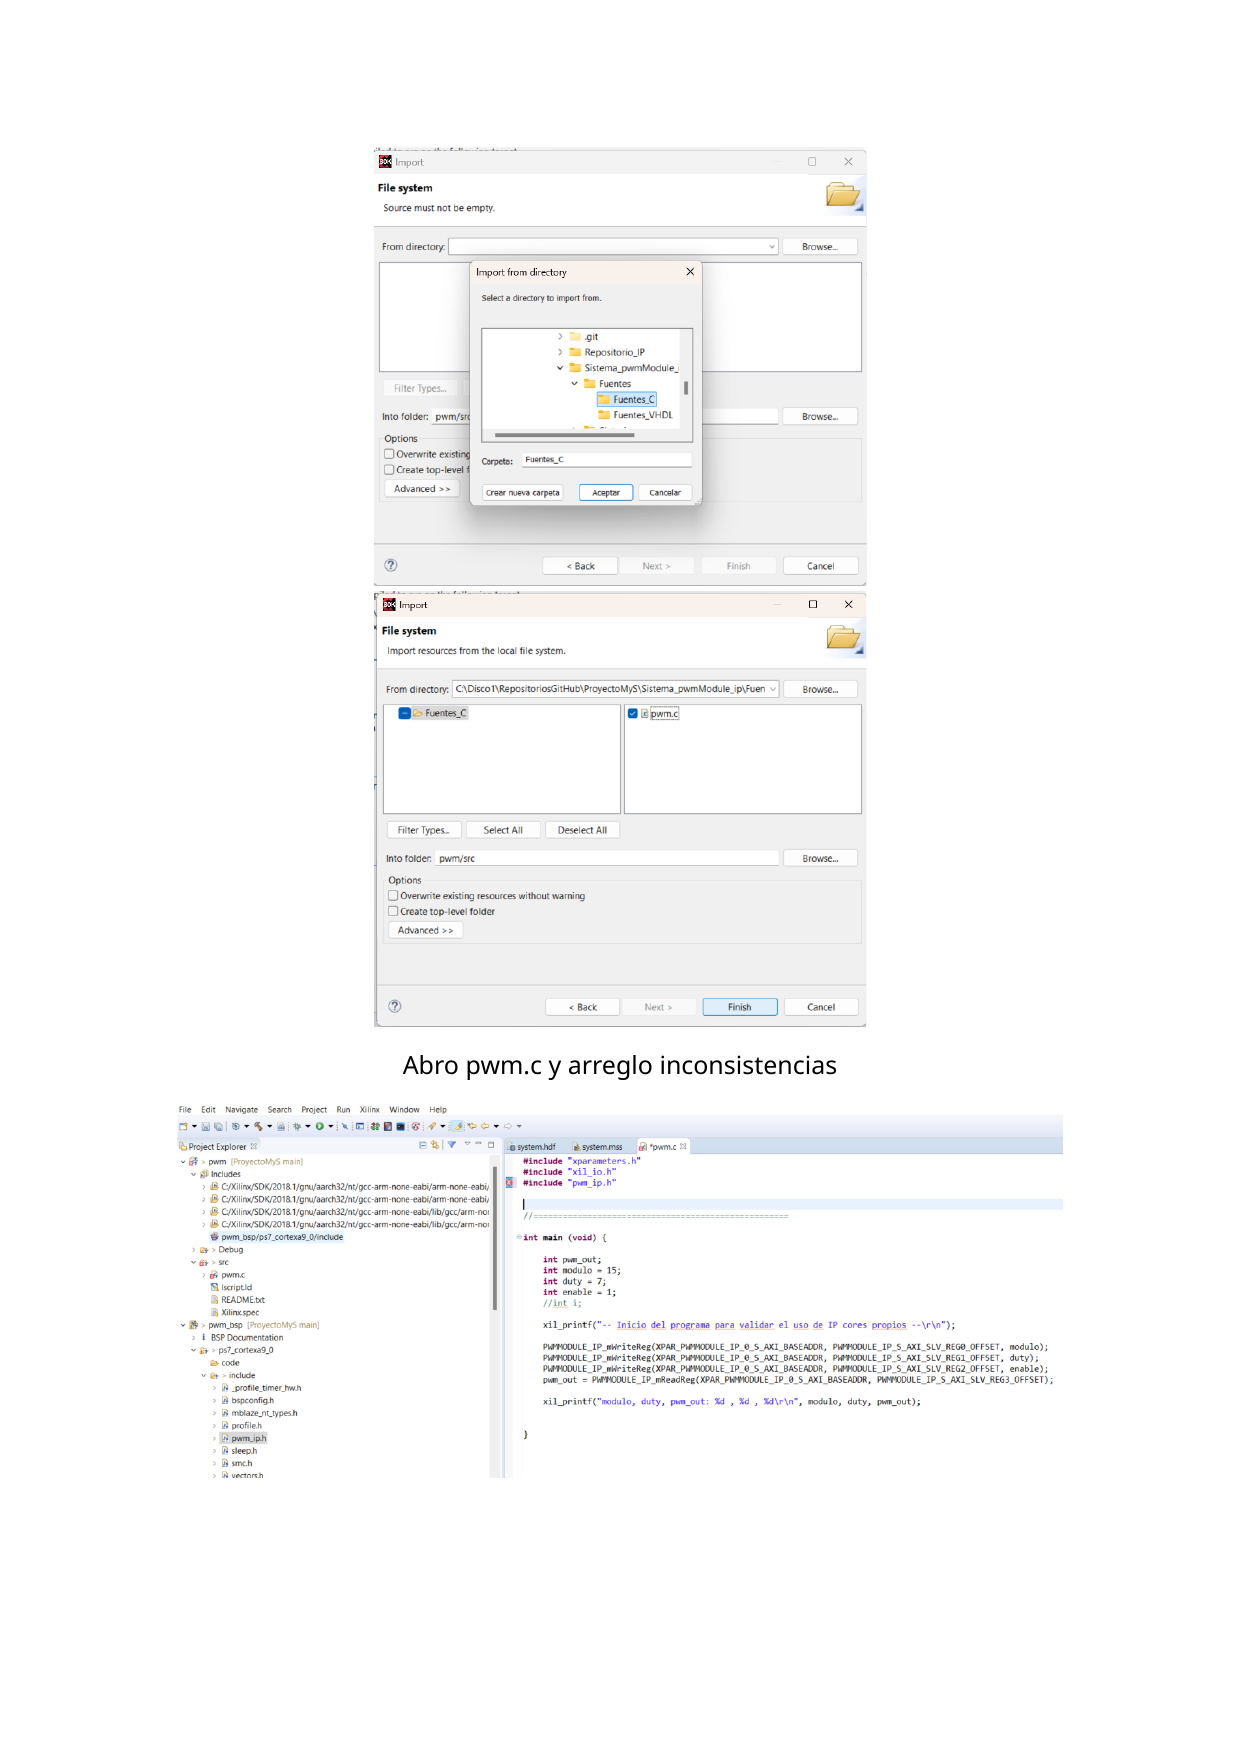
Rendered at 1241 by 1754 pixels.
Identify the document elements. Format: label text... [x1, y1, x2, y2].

text Abro pwm.c y arreglo inconsistencias [177, 1048, 1063, 1082]
picture [374, 591, 867, 1027]
picture [373, 147, 867, 586]
picture [177, 1103, 1063, 1478]
